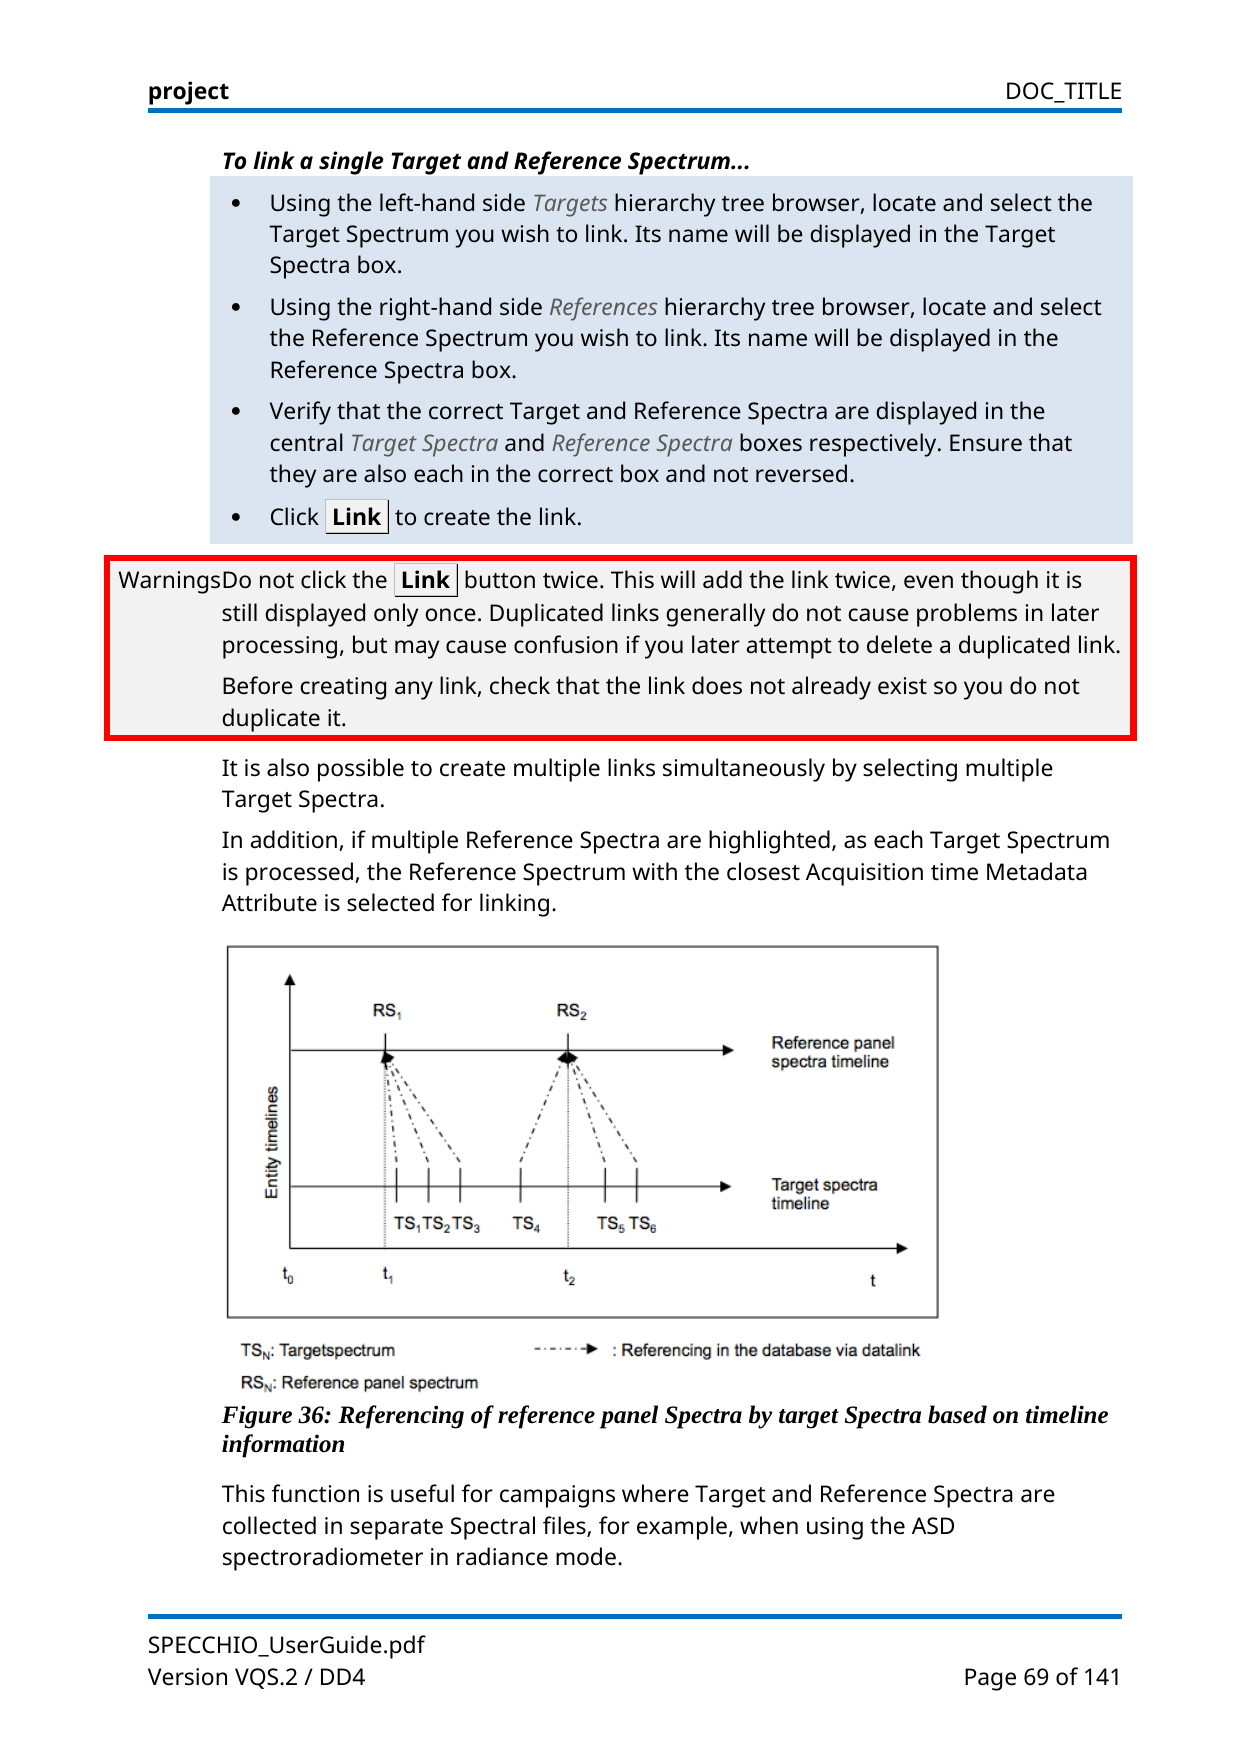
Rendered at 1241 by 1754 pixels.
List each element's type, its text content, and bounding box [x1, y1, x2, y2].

picture [221, 938, 948, 1401]
text Figure 36: Referencing of reference panel Spectra by target Spectra based on timeline information [222, 1400, 1122, 1458]
text It is also possible to create multiple links simultaneously by selecting multiple Target Spectra. [222, 751, 1122, 814]
text Before creating any link, check that the link does not already exist so you do not duplicate it. [110, 662, 1130, 735]
subtitle To link a single Target and Reference Spectrum... [222, 145, 1122, 176]
text This function is useful for campaigns where Target and Reference Spectra are collected in separate Spectral files, for example, when using the ASD spectroradiometer in radiance mode. [222, 1478, 1122, 1572]
text In addition, if multiple Reference Spectra are highlighted, as each Target Spectrum is processed, the Reference Spectrum with the closest Acquisition time Metadata Attribute is selected for linking. [222, 824, 1122, 918]
text Warnings Do not click the Link button twice. This will add the link twice, even though it is still displayed only once. Duplicated links generally do not cause problems in later processing, but may cause confusion if you later attempt to delete a duplicated link. [110, 561, 1130, 660]
table_header Using the left-hand side Targets hierarchy tree browser, locate and select the Target Spectrum you wish to link. Its name will be displayed in the Target Spectra box. Using the right-hand side References hierarchy tree browser, locate and select the Reference Spectrum you wish to link. Its name will be displayed in the Reference Spectra box. Verify that the correct Target and Reference Spectra are displayed in the central Target Spectra and Reference Spectra boxes respectively. Ensure that they are also each in the correct box and not reversed. Click Link to create the link. [210, 176, 1133, 544]
